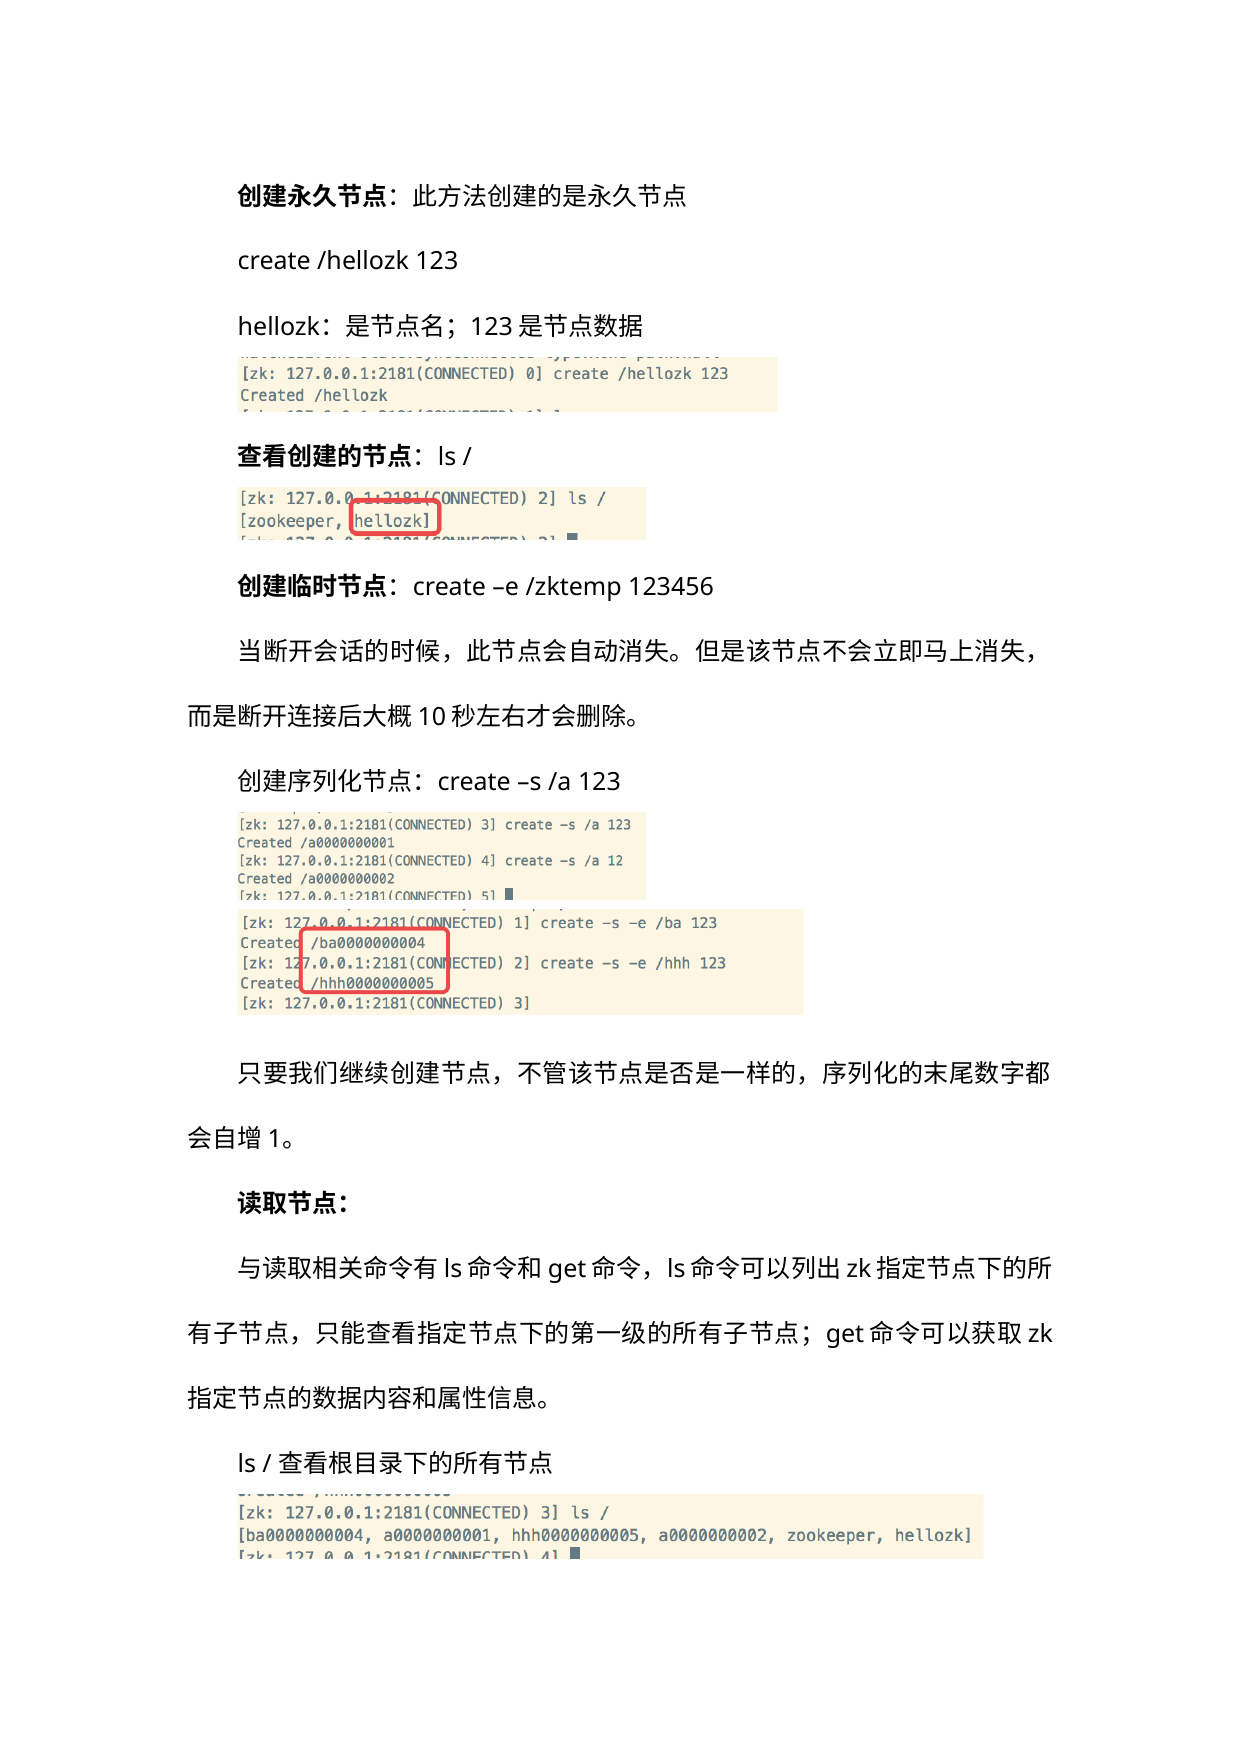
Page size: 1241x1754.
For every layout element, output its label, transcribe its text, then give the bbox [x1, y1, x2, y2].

picture [237, 812, 647, 900]
picture [237, 357, 778, 412]
picture [237, 909, 804, 1015]
picture [237, 1494, 984, 1559]
picture [237, 487, 647, 540]
list 读取节点： [187, 1169, 1053, 1234]
list 创建序列化节点：create –s /a 123 [187, 747, 1053, 812]
list 查看创建的节点：ls / [187, 422, 1053, 487]
list 当断开会话的时候，此节点会自动消失。但是该节点不会立即马上消失，而是断开连接后大概10秒左右才会删除。 [187, 617, 1053, 747]
list 创建永久节点：此方法创建的是永久节点 [187, 162, 1053, 227]
list create /hellozk 123 [187, 227, 1053, 292]
list 只要我们继续创建节点，不管该节点是否是一样的，序列化的末尾数字都会自增1。 [187, 1039, 1053, 1169]
list hellozk：是节点名；123是节点数据 [187, 292, 1053, 357]
list ls / 查看根目录下的所有节点 [187, 1429, 1053, 1494]
list 创建临时节点：create –e /zktemp 123456 [187, 552, 1053, 617]
list 与读取相关命令有ls命令和get命令，ls命令可以列出zk指定节点下的所有子节点，只能查看指定节点下的第一级的所有子节点；get命令可以获取zk指定节点的数据内容和属性信息。 [187, 1234, 1053, 1429]
